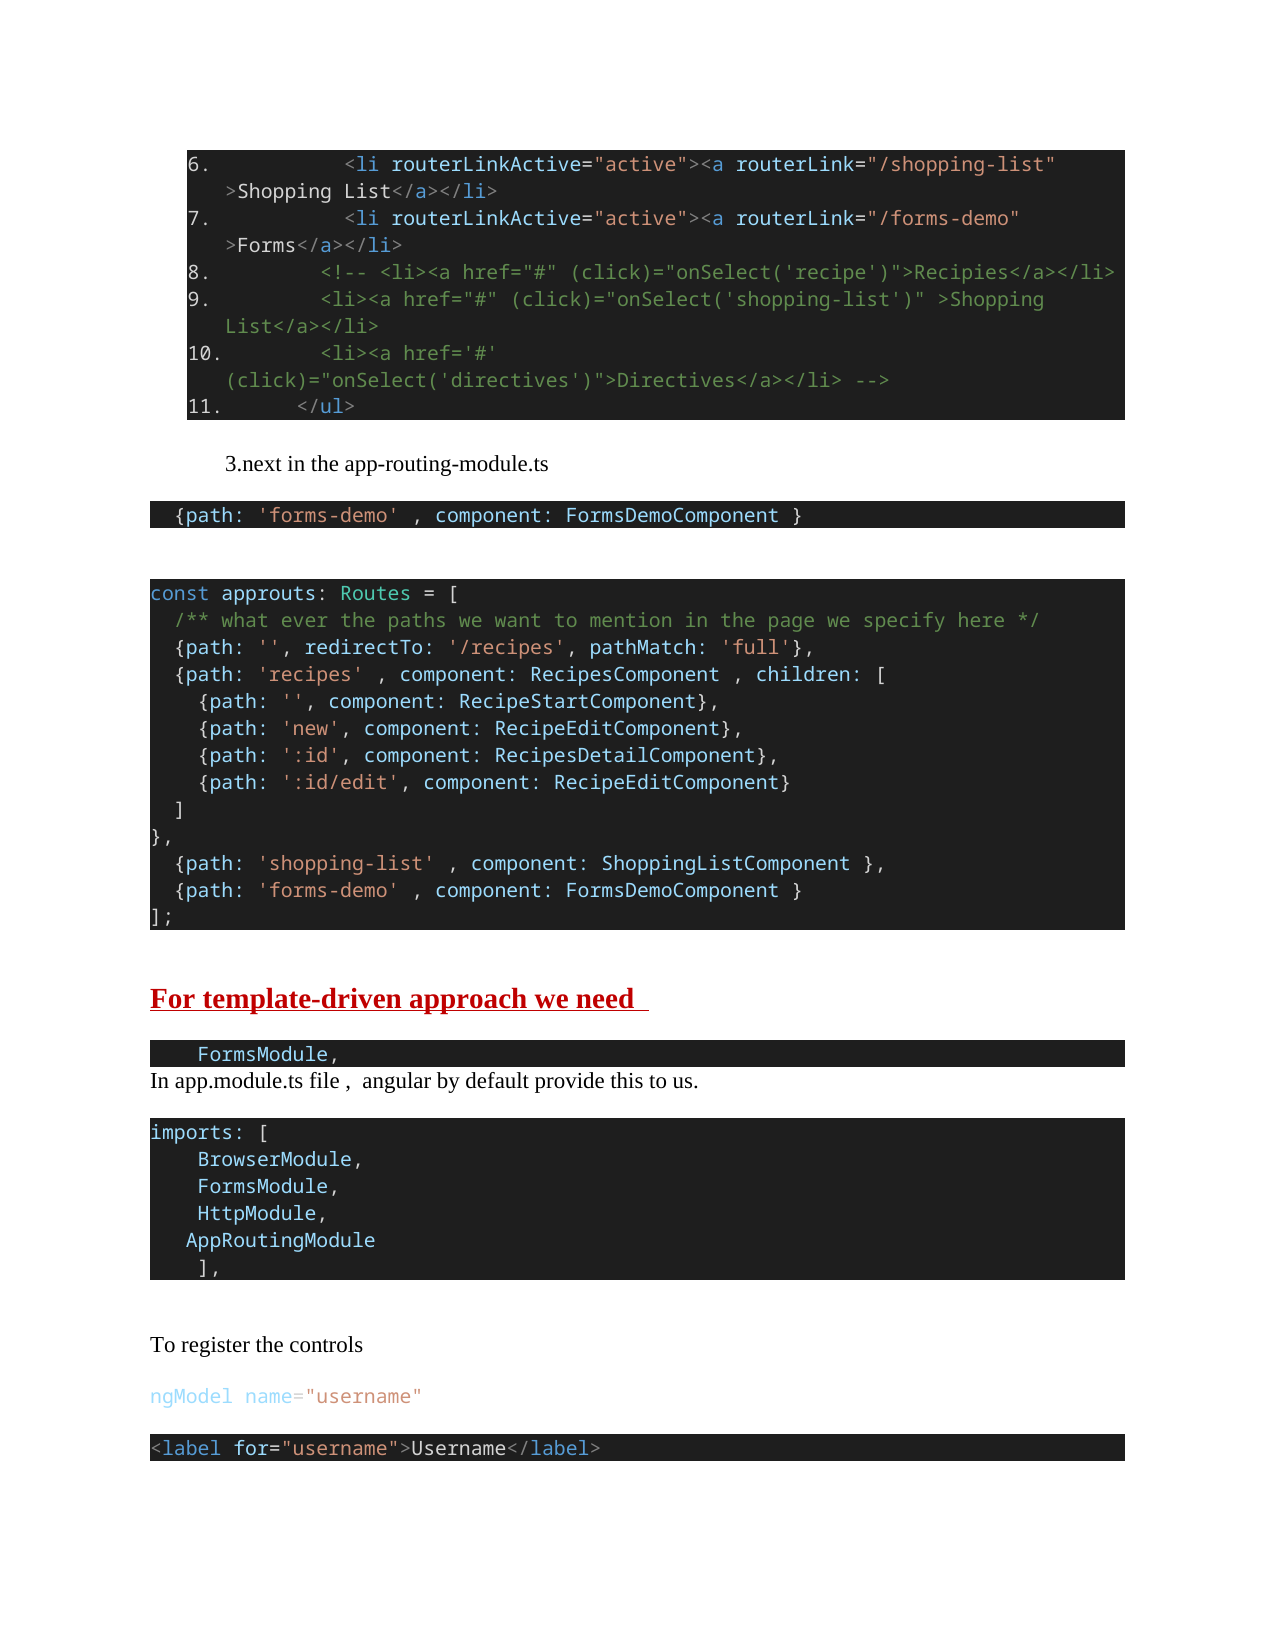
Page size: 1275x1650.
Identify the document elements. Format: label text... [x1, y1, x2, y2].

text const approuts: Routes = [ [150, 579, 1125, 606]
text {path: 'new', component: RecipeEditComponent}, [150, 714, 1125, 741]
text ] [150, 795, 1125, 822]
text ], [150, 1253, 1125, 1280]
text <label for="username">Username</label> [150, 1434, 1125, 1461]
list <li><a href="#" (click)="onSelect('shopping-list')" >Shopping List</a></li> [187, 285, 1125, 339]
text {path: 'shopping-list' , component: ShoppingListComponent }, [150, 849, 1125, 876]
text {path: 'recipes' , component: RecipesComponent , children: [ [150, 660, 1125, 687]
text ]; [150, 903, 1125, 930]
text {path: 'forms-demo' , component: FormsDemoComponent } [150, 501, 1125, 528]
list </ul> [187, 393, 1125, 420]
text AppRoutingModule [150, 1226, 1125, 1253]
list <li routerLinkActive="active"><a routerLink="/forms-demo" >Forms</a></li> [187, 204, 1125, 258]
list <li routerLinkActive="active"><a routerLink="/shopping-list" >Shopping List</a></li> [187, 150, 1125, 204]
text {path: ':id', component: RecipesDetailComponent}, [150, 741, 1125, 768]
text FormsModule, [150, 1040, 1125, 1067]
text In app.module.ts file , angular by default provide this to us. [150, 1067, 1125, 1093]
text }, [150, 822, 1125, 849]
text {path: '', component: RecipeStartComponent}, [150, 687, 1125, 714]
list 3.next in the app-routing-module.ts [225, 450, 1125, 476]
text /** what ever the paths we want to mention in the page we specify here */ [150, 606, 1125, 633]
text {path: 'forms-demo' , component: FormsDemoComponent } [150, 876, 1125, 903]
text To register the controls [150, 1331, 1125, 1357]
text For template-driven approach we need [150, 981, 1125, 1014]
text {path: ':id/edit', component: RecipeEditComponent} [150, 768, 1125, 795]
text FormsModule, [150, 1172, 1125, 1199]
list <!-- <li><a href="#" (click)="onSelect('recipe')">Recipies</a></li> [187, 258, 1125, 285]
text HttpModule, [150, 1199, 1125, 1226]
text BrowserModule, [150, 1145, 1125, 1172]
text imports: [ [150, 1118, 1125, 1145]
list <li><a href='#' (click)="onSelect('directives')">Directives</a></li> --> [187, 339, 1125, 393]
text ngModel name="username" [150, 1382, 1125, 1409]
text {path: '', redirectTo: '/recipes', pathMatch: 'full'}, [150, 633, 1125, 660]
